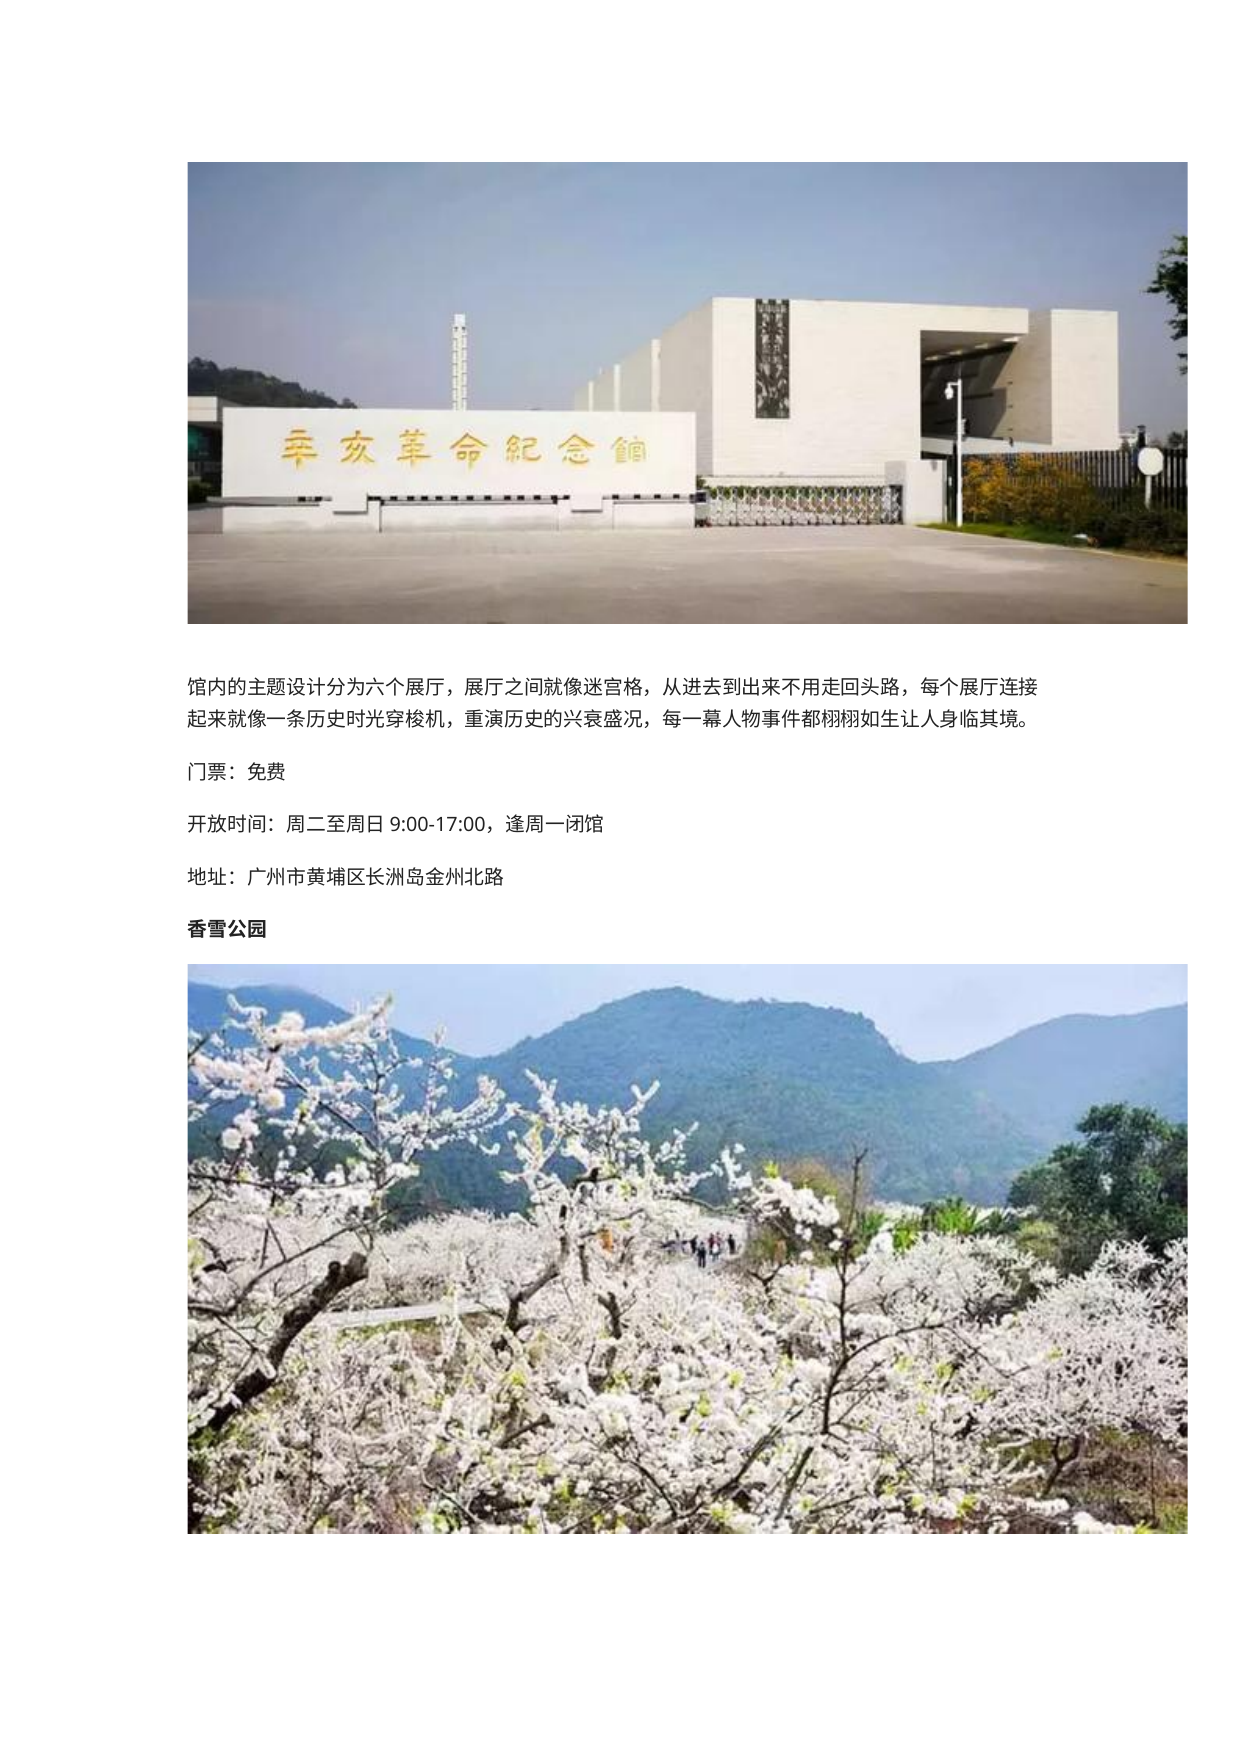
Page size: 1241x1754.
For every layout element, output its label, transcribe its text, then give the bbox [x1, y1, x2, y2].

text 地址：广州市黄埔区长洲岛金州北路 [187, 859, 1053, 892]
text 门票：免费 [187, 754, 1053, 787]
text 香雪公园 [187, 912, 1053, 944]
picture [187, 964, 1188, 1534]
text 馆内的主题设计分为六个展厅，展厅之间就像迷宫格，从进去到出来不用走回头路，每个展厅连接起来就像一条历史时光穿梭机，重演历史的兴衰盛况，每一幕人物事件都栩栩如生让人身临其境。 [187, 669, 1053, 734]
text 开放时间：周二至周日9:00-17:00，逢周一闭馆 [187, 807, 1053, 839]
picture [187, 162, 1188, 624]
